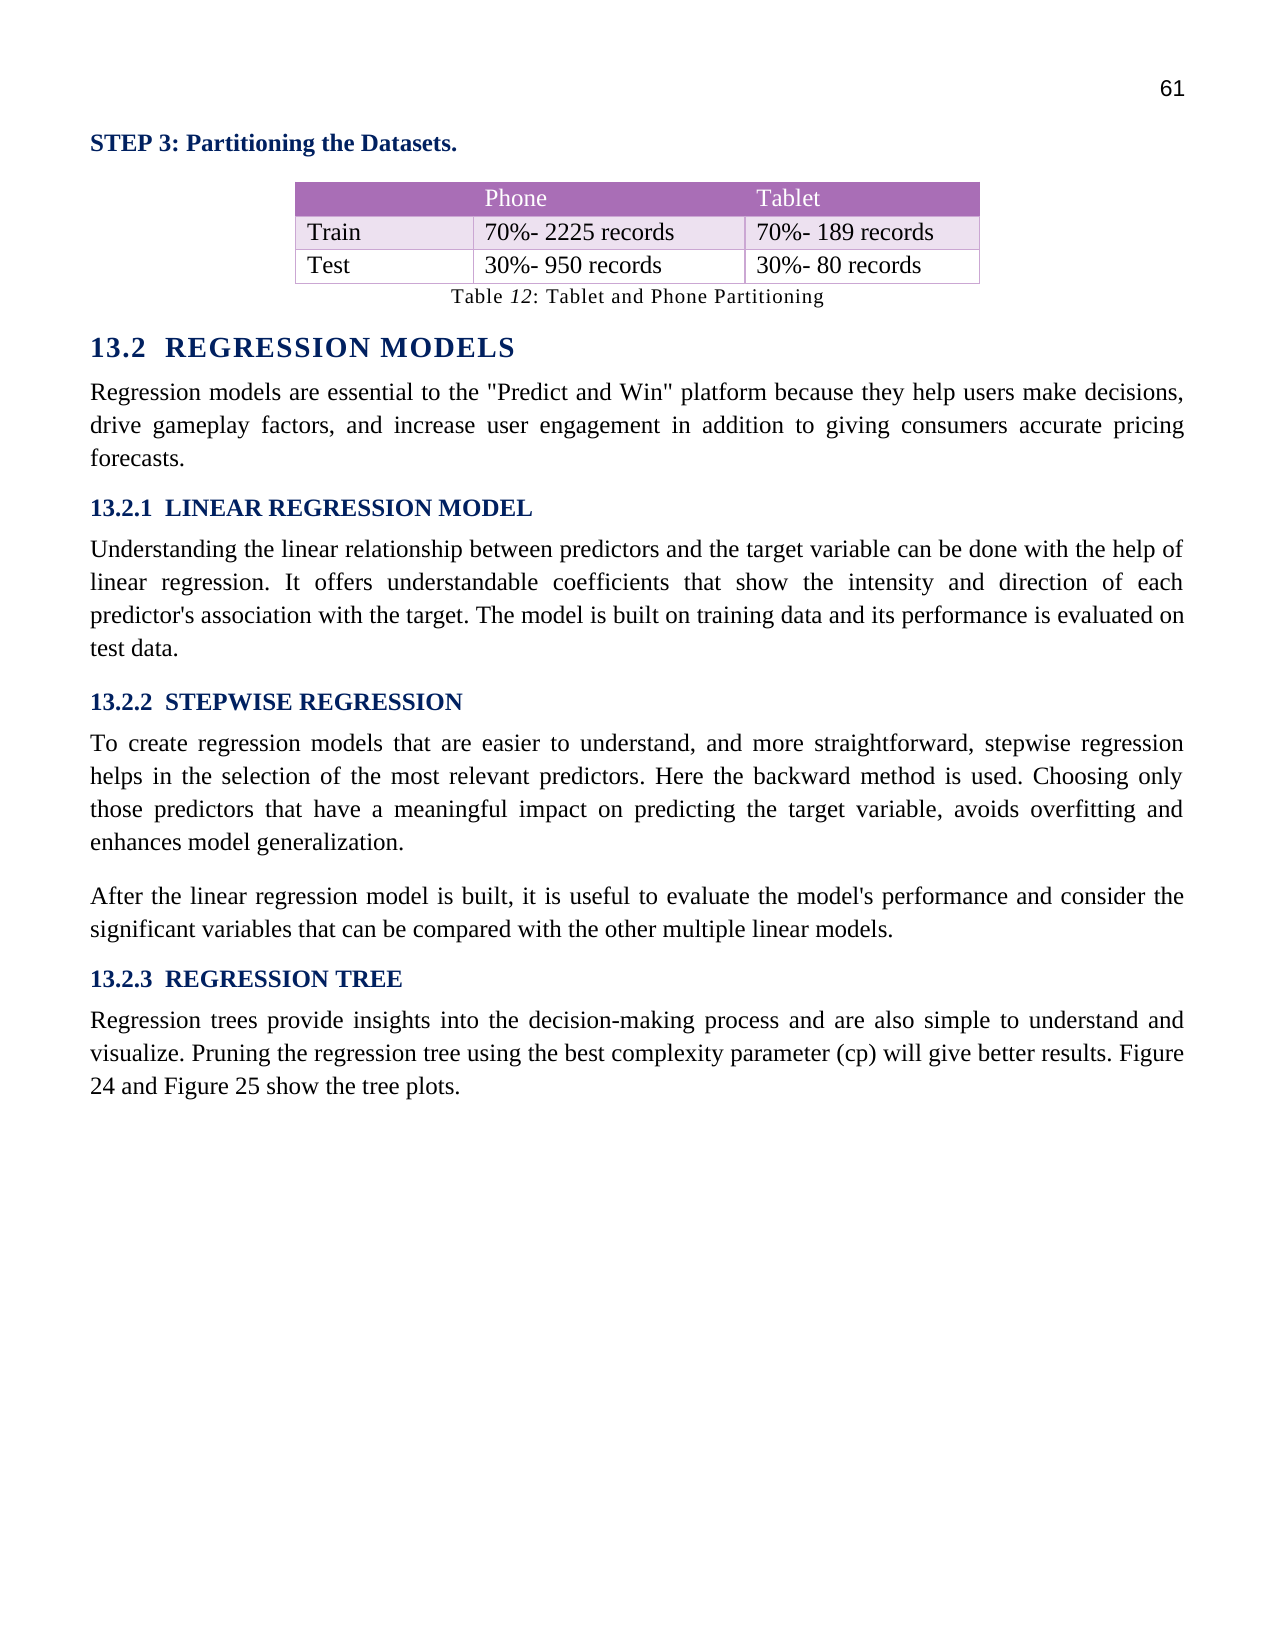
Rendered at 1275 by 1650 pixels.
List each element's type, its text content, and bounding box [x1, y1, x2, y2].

text Understanding the linear relationship between predictors and the target variable can be done with the help of linear regression. It offers understandable coefficients that show the intensity and direction of each predictor's association with the target. The model is built on training data and its performance is evaluated on test data. [90, 534, 1185, 662]
table_cell 70%- 189 records [746, 217, 979, 249]
table_cell 30%- 950 records [474, 250, 744, 283]
text Regression trees provide insights into the decision-making process and are also simple to understand and visualize. Pruning the regression tree using the best complexity parameter (cp) will give better results. Figure 24 and Figure 25 show the tree plots. [90, 1005, 1185, 1100]
subtitle REGRESSION TREE [90, 964, 1185, 993]
table_cell 70%- 2225 records [474, 217, 744, 249]
table_cell Train [296, 217, 473, 249]
table_header Phone [474, 183, 744, 216]
table_cell Test [296, 250, 473, 283]
text After the linear regression model is built, it is useful to evaluate the model's performance and consider the significant variables that can be compared with the other multiple linear models. [90, 881, 1185, 943]
subtitle REGRESSION MODELS [90, 330, 1185, 363]
text Regression models are essential to the "Predict and Win" platform because they help users make decisions, drive gameplay factors, and increase user engagement in addition to giving consumers accurate pricing forecasts. [90, 377, 1185, 472]
text Step 3: Partitioning the Datasets. [90, 128, 1185, 156]
subtitle LINEAR REGRESSION MODEL [90, 493, 1185, 521]
table_header [296, 183, 473, 216]
table_header Tablet [746, 183, 979, 216]
subtitle STEPWISE REGRESSION [90, 687, 1185, 716]
text To create regression models that are easier to understand, and more straightforward, stepwise regression helps in the selection of the most relevant predictors. Here the backward method is used. Choosing only those predictors that have a meaningful impact on predicting the target variable, avoids overfitting and enhances model generalization. [90, 728, 1185, 856]
table_cell 30%- 80 records [746, 250, 979, 283]
